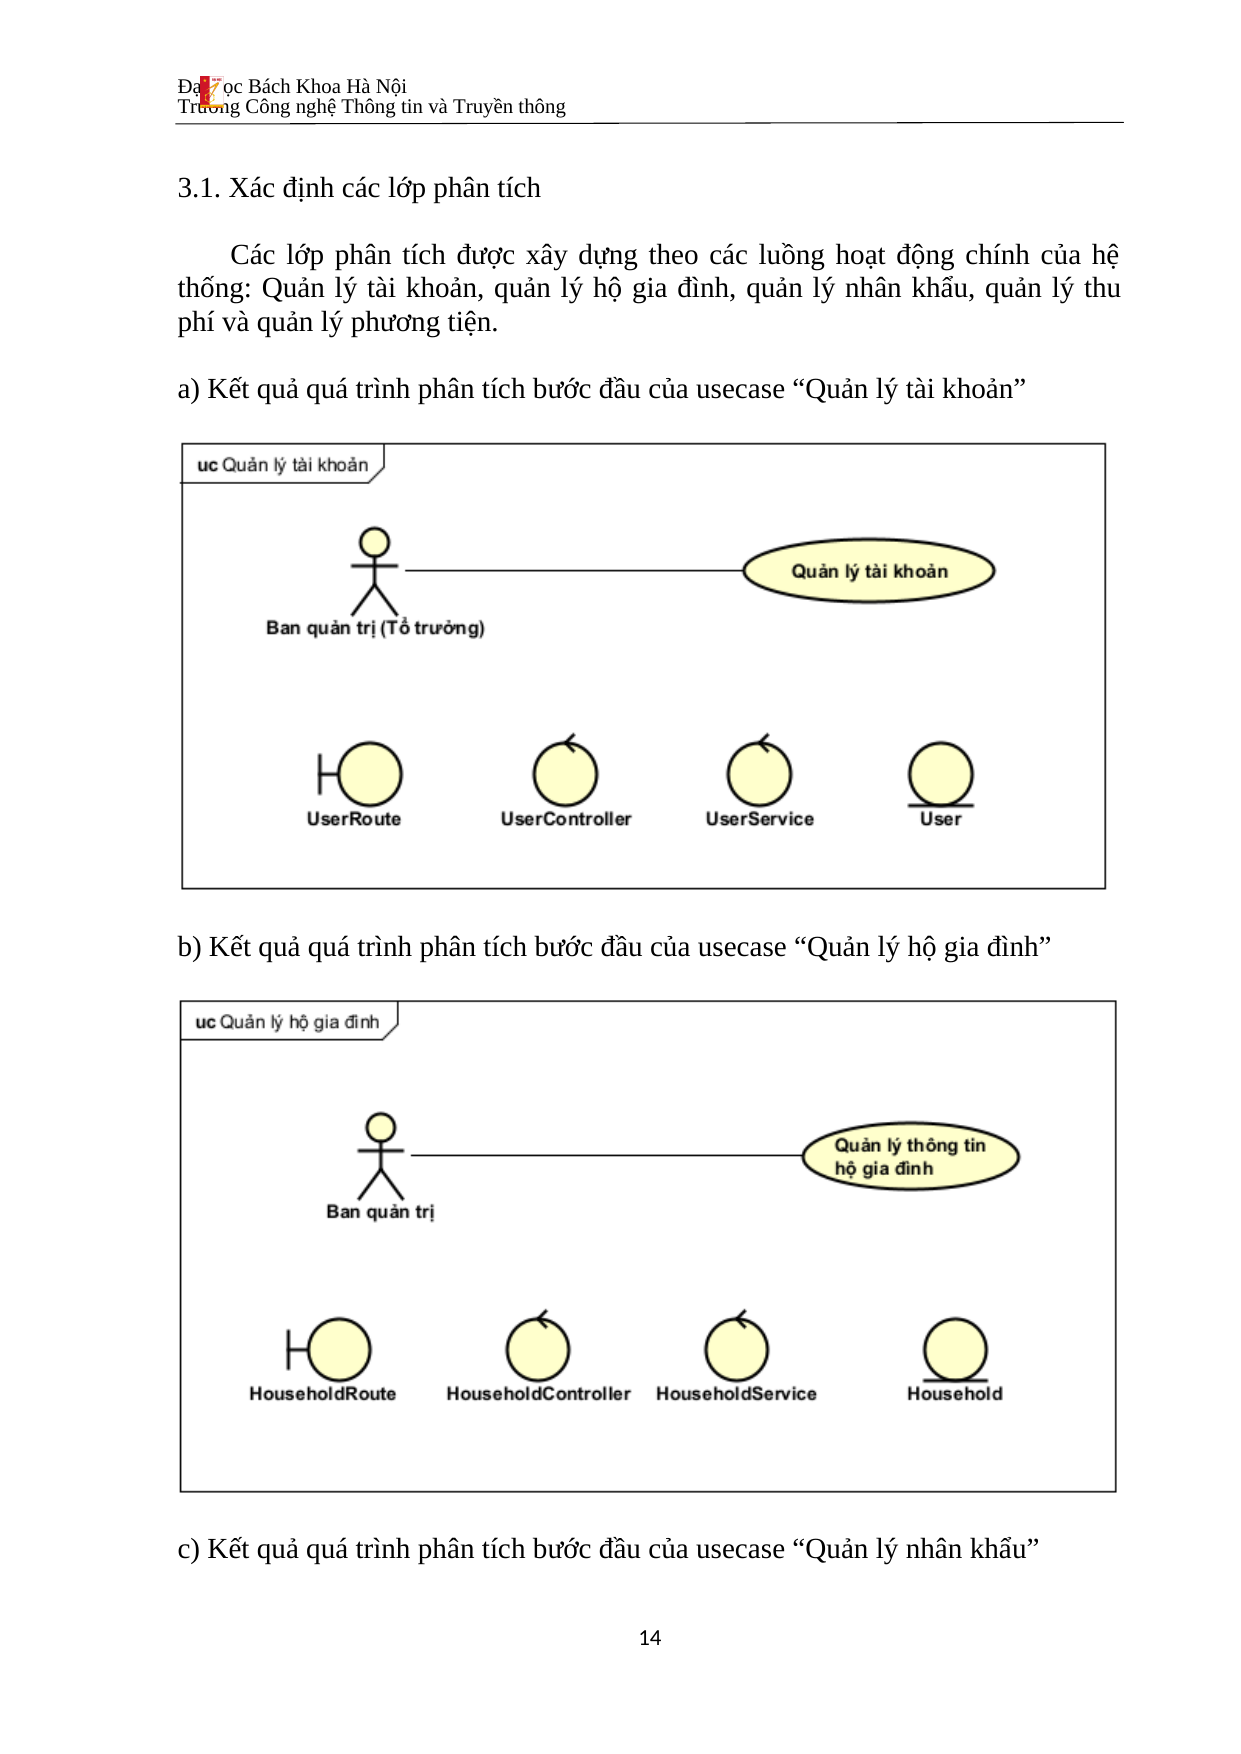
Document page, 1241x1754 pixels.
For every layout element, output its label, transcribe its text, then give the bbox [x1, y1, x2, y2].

picture [177, 438, 1110, 896]
text b) Kết quả quá trình phân tích bước đầu của usecase “Quản lý hộ gia đình” [177, 929, 1122, 963]
text a) Kết quả quá trình phân tích bước đầu của usecase “Quản lý tài khoản” [177, 371, 1122, 404]
picture [177, 996, 1123, 1499]
text c) Kết quả quá trình phân tích bước đầu của usecase “Quản lý nhân khẩu” [177, 1532, 1122, 1565]
text 3.1. Xác định các lớp phân tích [177, 170, 1122, 203]
text Các lớp phân tích được xây dựng theo các luồng hoạt động chính của hệ thống: Quản lý tài khoản, quản lý hộ gia đình, quản lý nhân khẩu, quản lý thu phí và quản lý phương tiện. [177, 237, 1122, 337]
picture [200, 76, 224, 108]
